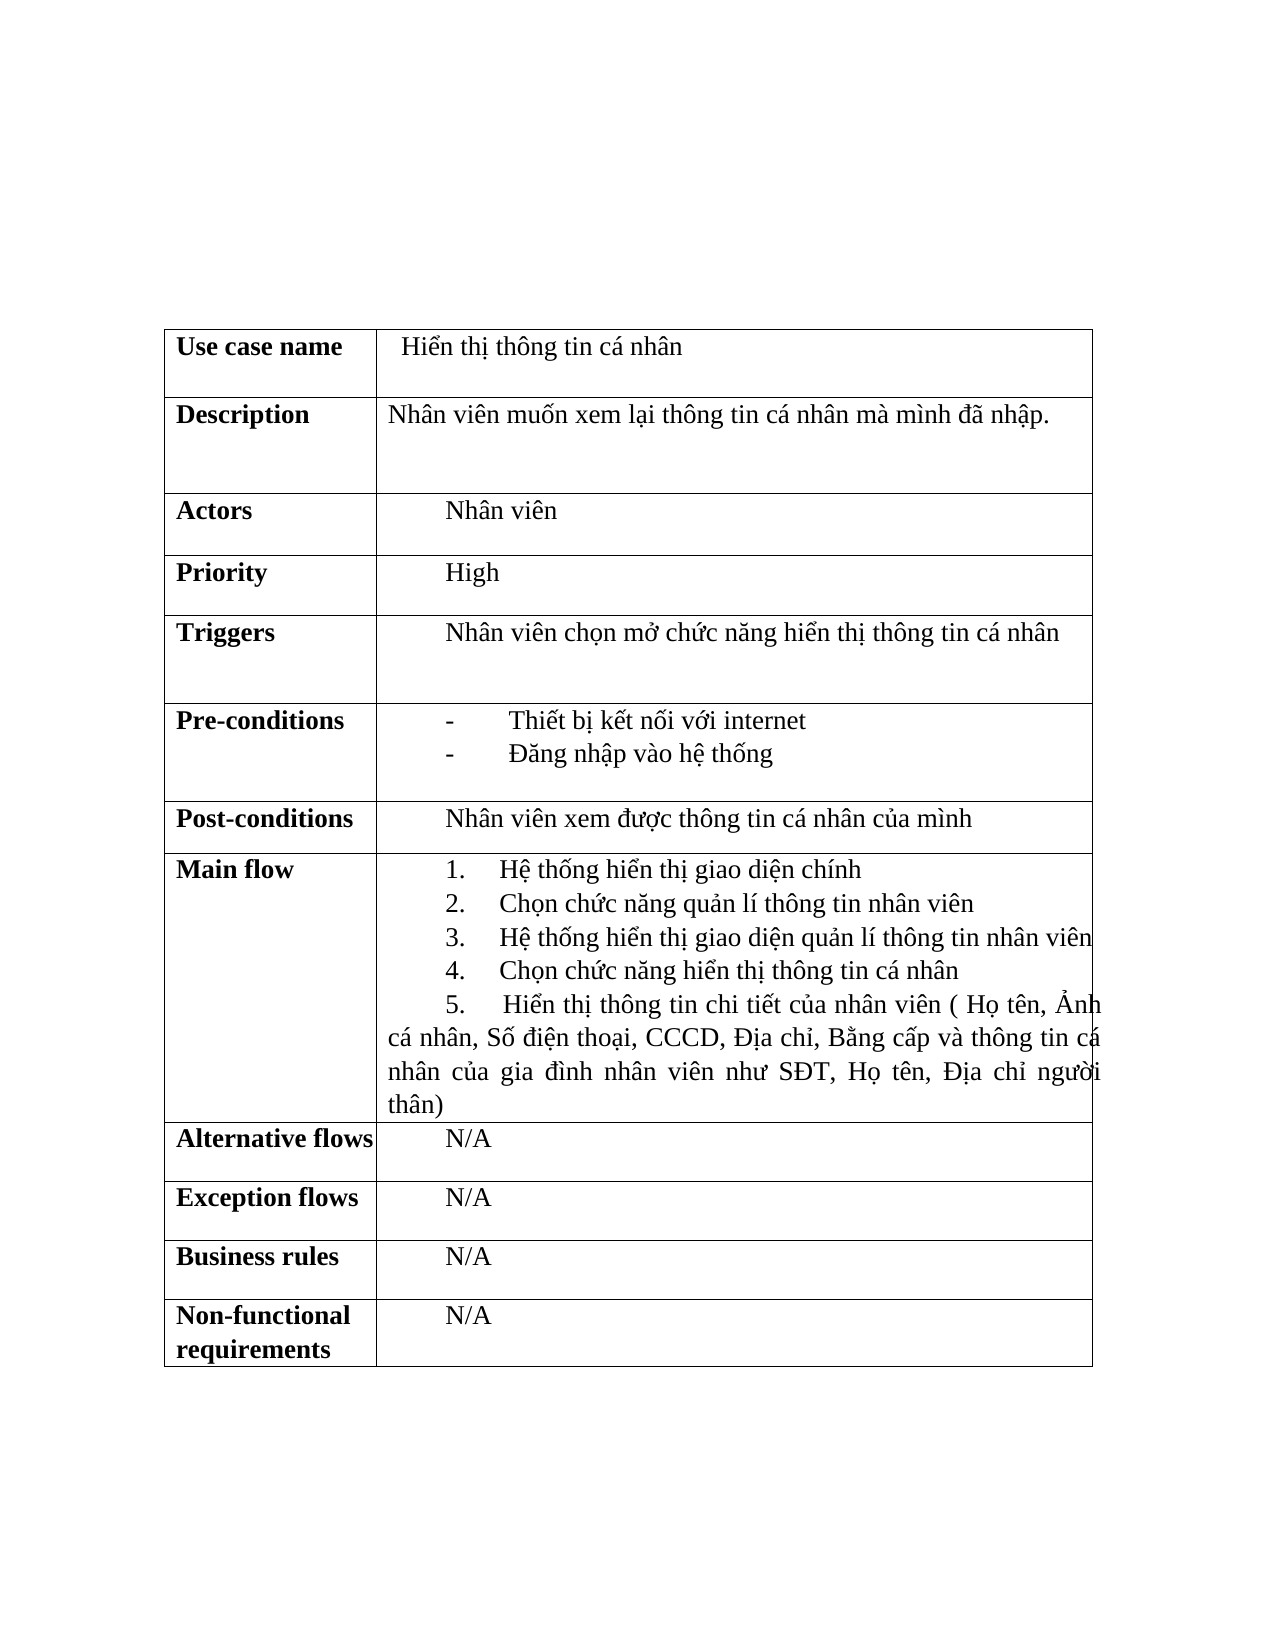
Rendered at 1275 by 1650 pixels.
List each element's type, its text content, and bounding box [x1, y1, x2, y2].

table_cell Nhân viên chọn mở chức năng hiển thị thông tin cá nhân [377, 616, 1092, 703]
table_cell 1. Hệ thống hiển thị giao diện chính 2. Chọn chức năng quản lí thông tin nhân viên 3. Hệ thống hiển thị giao diện quản lí thông tin nhân viên 4. Chọn chức năng hiển thị thông tin cá nhân 5. Hiển thị thông tin chi tiết của nhân viên ( Họ tên, Ảnh cá nhân, Số điện thoại, CCCD, Địa chỉ, Bằng cấp và thông tin cá nhân của gia đình nhân viên như SĐT, Họ tên, Địa chỉ người thân) [377, 854, 1092, 1122]
table_cell Description [165, 398, 376, 493]
table_cell Non-functional requirements [165, 1300, 376, 1366]
table_cell Nhân viên [377, 494, 1092, 555]
table_header Hiển thị thông tin cá nhân [377, 330, 1092, 397]
table_cell Main flow [165, 854, 376, 1122]
table_cell Actors [165, 494, 376, 555]
table_cell Triggers [165, 616, 376, 703]
table_cell Nhân viên xem được thông tin cá nhân của mình [377, 802, 1092, 852]
table_cell Pre-conditions [165, 704, 376, 801]
table_cell N/A [377, 1241, 1092, 1298]
table_cell Post-conditions [165, 802, 376, 852]
table_cell Business rules [165, 1241, 376, 1298]
table_cell High [377, 556, 1092, 615]
table_cell Nhân viên muốn xem lại thông tin cá nhân mà mình đã nhập. [377, 398, 1092, 493]
table_cell N/A [377, 1300, 1092, 1366]
table_cell Exception flows [165, 1182, 376, 1239]
table_cell N/A [377, 1182, 1092, 1239]
table_header Use case name [165, 330, 376, 397]
table_cell Priority [165, 556, 376, 615]
table_cell Alternative flows [165, 1123, 376, 1181]
table_cell N/A [377, 1123, 1092, 1181]
table_cell - Thiết bị kết nối với internet - Đăng nhập vào hệ thống [377, 704, 1092, 801]
